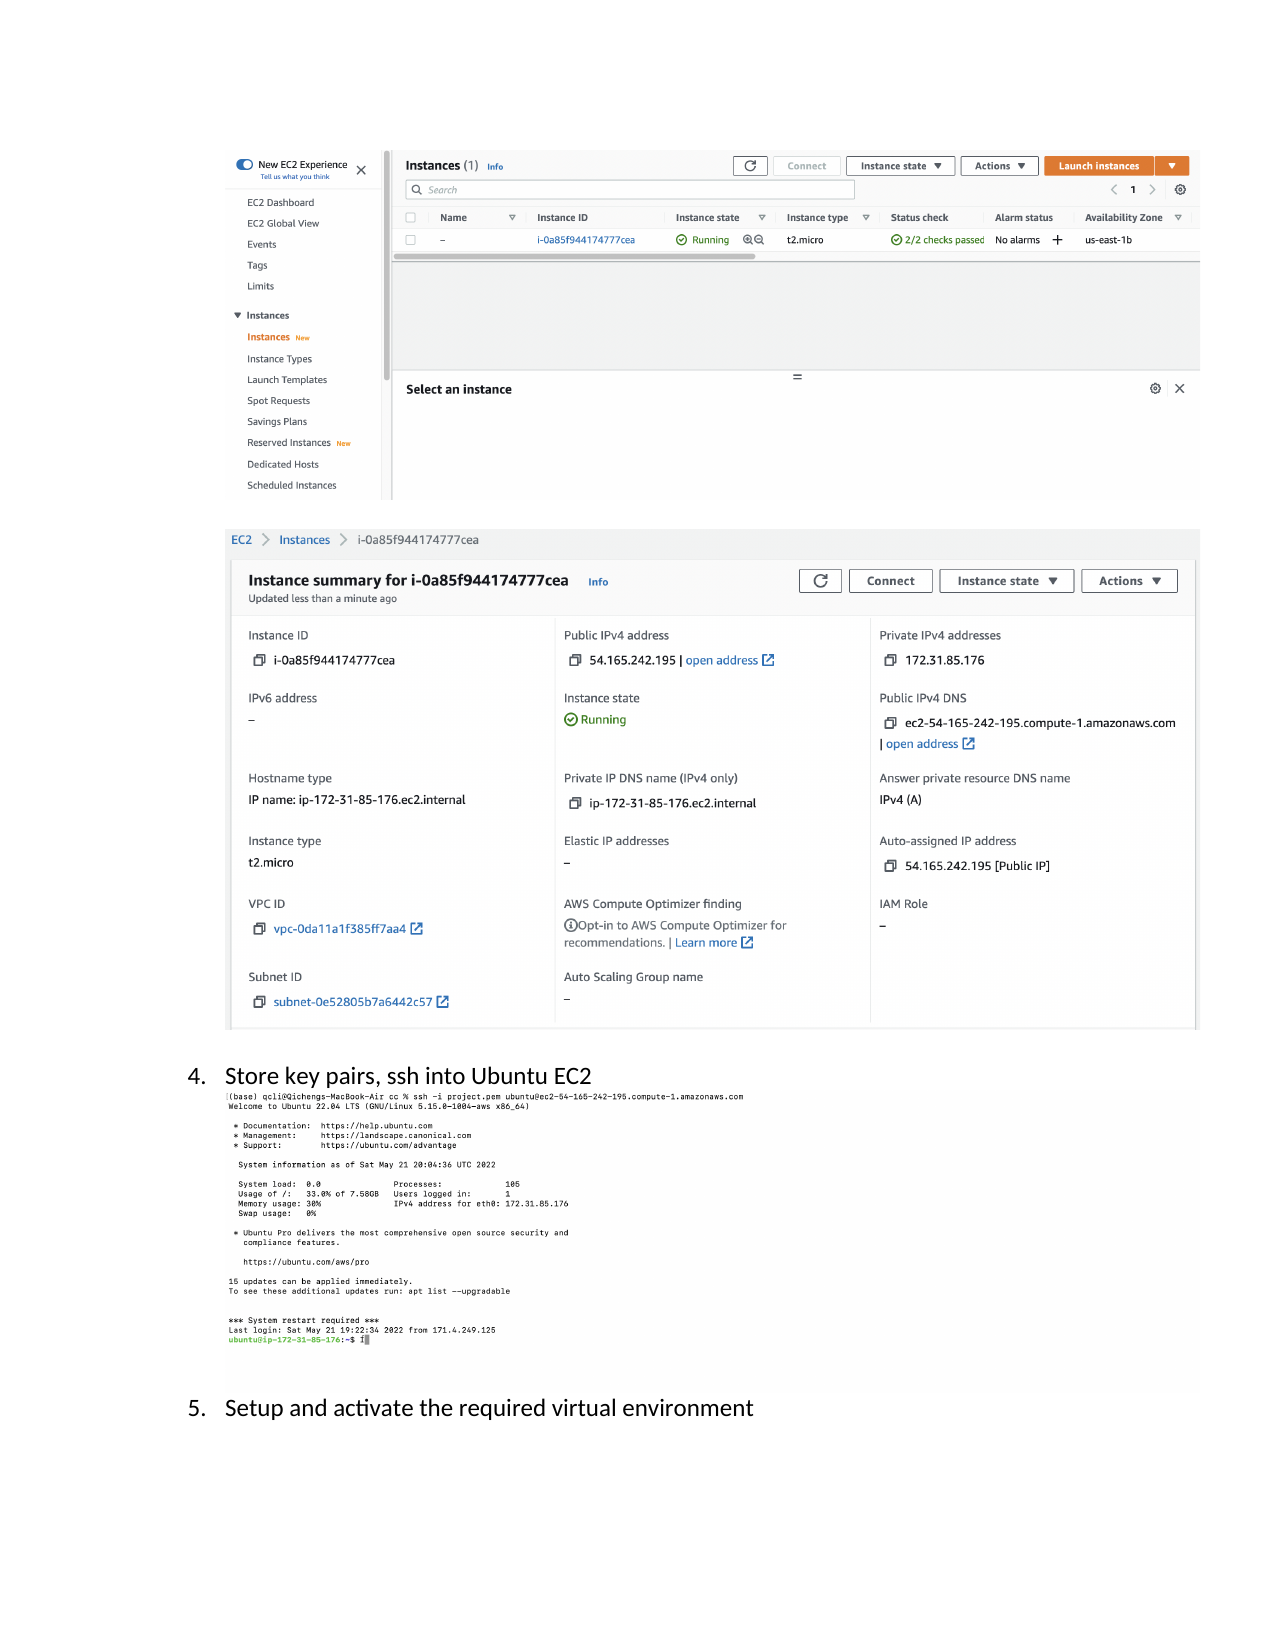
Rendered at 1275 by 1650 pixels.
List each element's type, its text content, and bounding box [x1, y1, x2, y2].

picture [225, 150, 1200, 500]
picture [225, 529, 1200, 1030]
list Setup and activate the required virtual environment [187, 1392, 1125, 1423]
list Store key pairs, ssh into Ubuntu EC2 [187, 1060, 1125, 1090]
picture [225, 1090, 1200, 1393]
